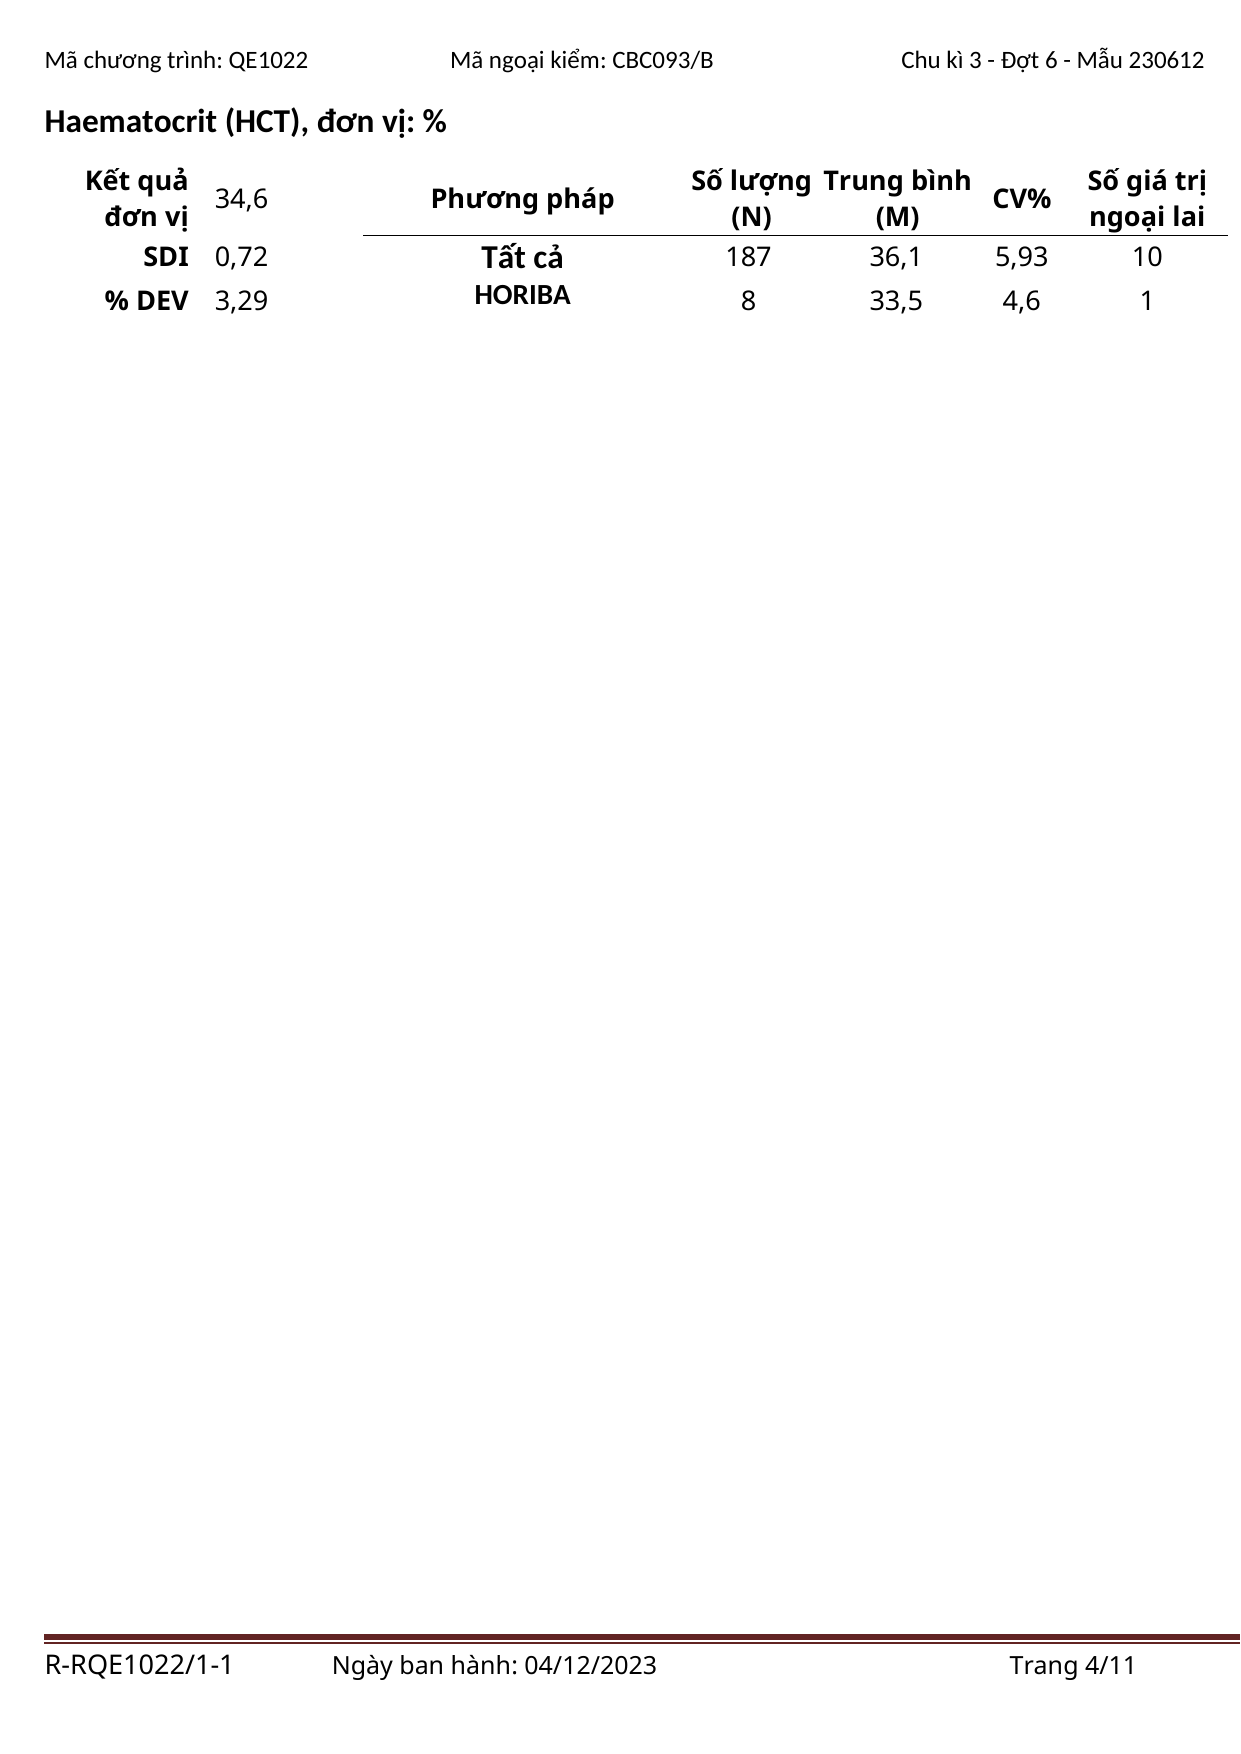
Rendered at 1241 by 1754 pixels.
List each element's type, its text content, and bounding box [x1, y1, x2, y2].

table_cell 1 [1066, 276, 1228, 322]
table_header Số giá trị ngoại lai [1066, 161, 1228, 235]
table_cell 187 [682, 236, 815, 276]
table_cell SDI [44, 235, 203, 276]
table_cell % DEV [44, 276, 203, 322]
table_cell 3,29 [203, 276, 363, 322]
table_cell 5,93 [978, 236, 1066, 276]
table_cell 10 [1066, 236, 1228, 276]
table_cell HORIBA [363, 276, 682, 322]
table_header Kết quả đơn vị [44, 161, 203, 235]
table_cell 33,5 [815, 276, 977, 322]
table_header Phương pháp [363, 161, 682, 235]
table_header Số lượng (N) [682, 161, 815, 235]
table_header CV% [978, 161, 1066, 235]
table_cell 0,72 [203, 235, 363, 276]
table_header 34,6 [203, 161, 363, 235]
table_cell 36,1 [815, 236, 977, 276]
text Haematocrit (HCT), đơn vị: % [44, 100, 1240, 141]
table_header Trung bình (M) [815, 161, 977, 235]
table_cell Tất cả [363, 236, 682, 276]
table_cell 8 [682, 276, 815, 322]
table_cell 4,6 [978, 276, 1066, 322]
